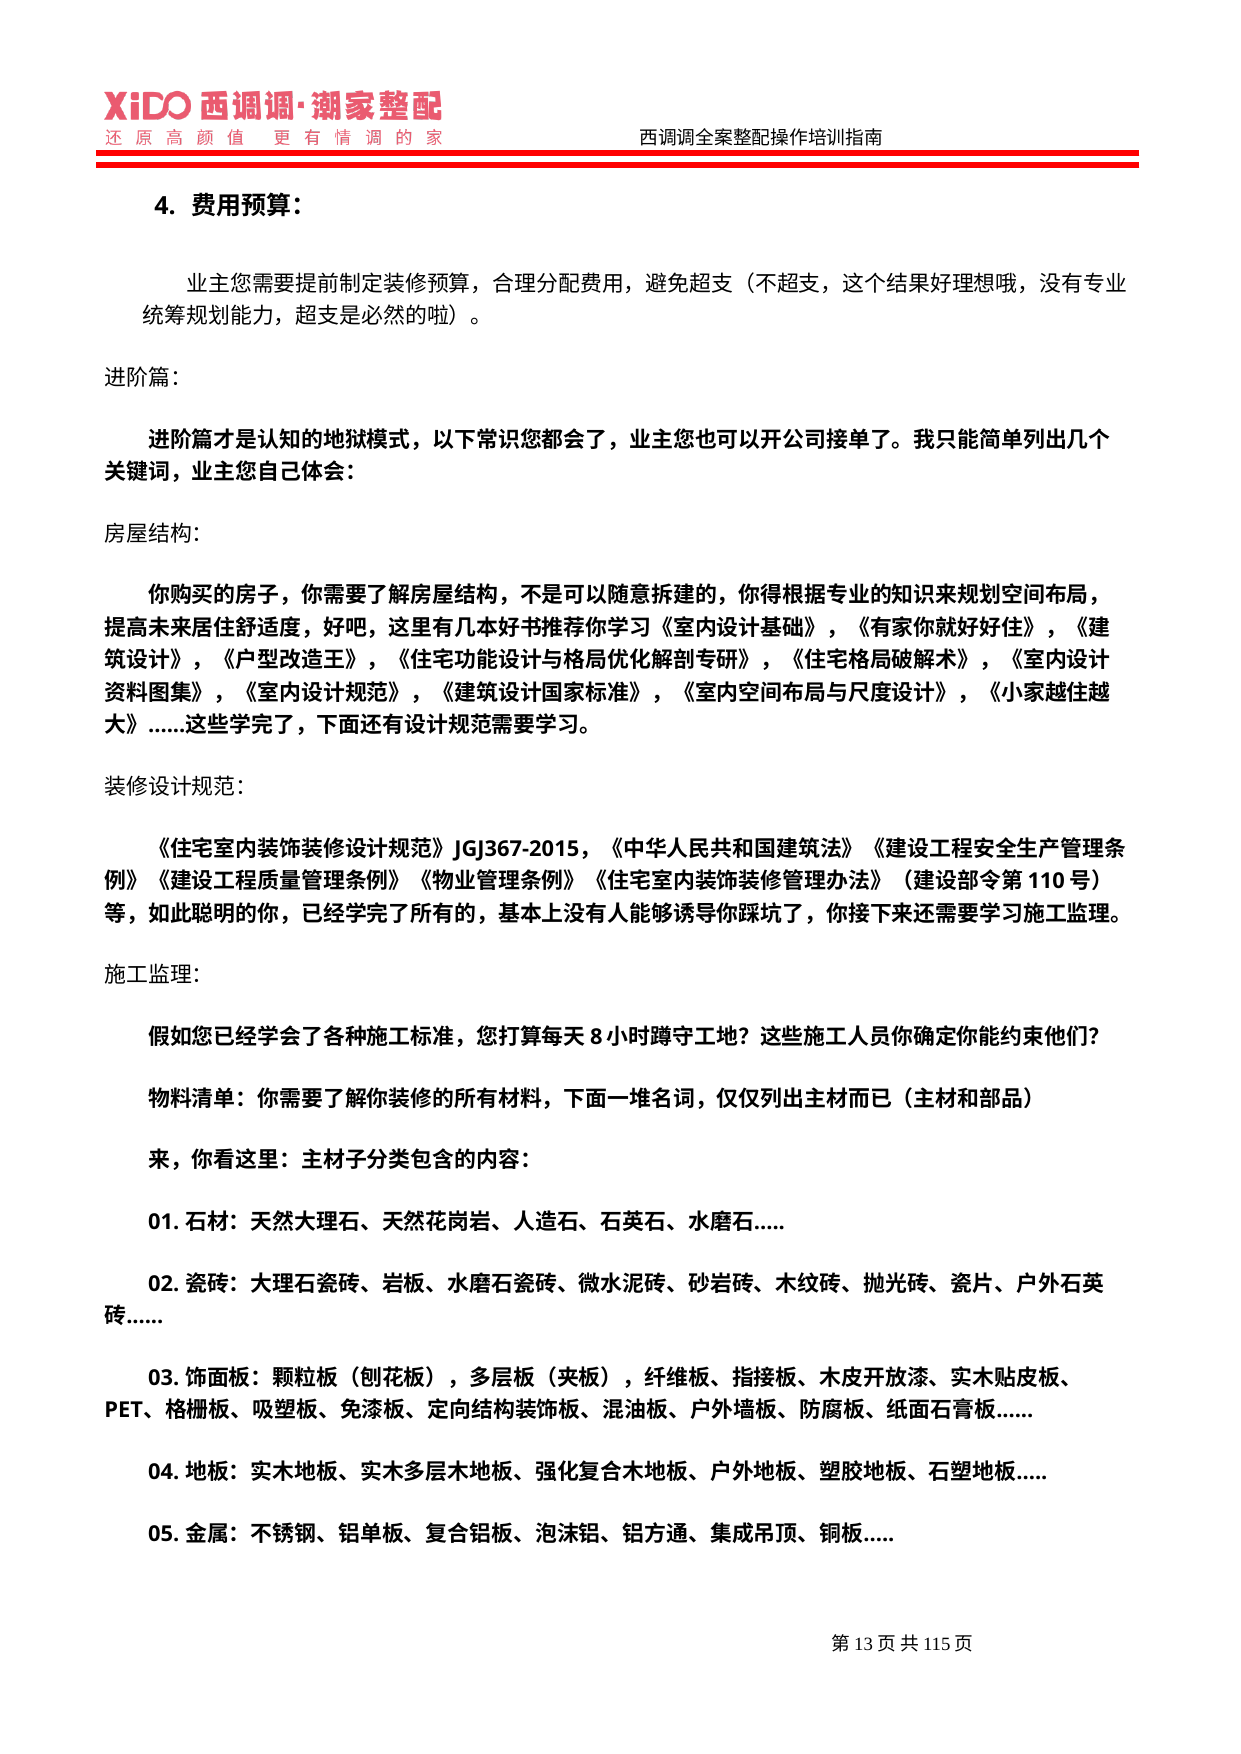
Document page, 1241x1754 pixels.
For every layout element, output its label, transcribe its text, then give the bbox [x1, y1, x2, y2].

subtitle 费用预算： [104, 171, 1131, 236]
list 进阶篇： [104, 359, 1131, 392]
text 来，你看这里：主材子分类包含的内容： [104, 1142, 1131, 1174]
text 物料清单：你需要了解你装修的所有材料，下面一堆名词，仅仅列出主材而已（主材和部品） [104, 1080, 1131, 1113]
text 进阶篇才是认知的地狱模式，以下常识您都会了，业主您也可以开公司接单了。我只能简单列出几个关键词，业主您自己体会： [104, 421, 1131, 486]
text 假如您已经学会了各种施工标准，您打算每天8小时蹲守工地？这些施工人员你确定你能约束他们？ [104, 1019, 1131, 1051]
list 施工监理： [104, 957, 1131, 989]
picture [104, 90, 442, 145]
list 装修设计规范： [104, 769, 1131, 801]
text 你购买的房子，你需要了解房屋结构，不是可以随意拆建的，你得根据专业的知识来规划空间布局，提高未来居住舒适度，好吧，这里有几本好书推荐你学习《室内设计基础》，《有家你就好好住》，《建筑设计》，《户型改造王》，《住宅功能设计与格局优化解剖专研》，《住宅格局破解术》，《室内设计资料图集》，《室内设计规范》，《建筑设计国家标准》，《室内空间布局与尺度设计》，《小家越住越大》......这些学完了，下面还有设计规范需要学习。 [104, 577, 1131, 739]
text 05. 金属：不锈钢、铝单板、复合铝板、泡沫铝、铝方通、集成吊顶、铜板..... [104, 1515, 1131, 1548]
text 03. 饰面板：颗粒板（刨花板），多层板（夹板），纤维板、指接板、木皮开放漆、实木贴皮板、PET、格栅板、吸塑板、免漆板、定向结构装饰板、混油板、户外墙板、防腐板、纸面石膏板...... [104, 1359, 1131, 1424]
text 02. 瓷砖：大理石瓷砖、岩板、水磨石瓷砖、微水泥砖、砂岩砖、木纹砖、抛光砖、瓷片、户外石英砖...... [104, 1265, 1131, 1330]
text 04. 地板：实木地板、实木多层木地板、强化复合木地板、户外地板、塑胶地板、石塑地板..... [104, 1454, 1131, 1486]
text 《住宅室内装饰装修设计规范》JGJ367-2015，《中华人民共和国建筑法》《建设工程安全生产管理条例》《建设工程质量管理条例》《物业管理条例》《住宅室内装饰装修管理办法》（建设部令第110号）等，如此聪明的你，已经学完了所有的，基本上没有人能够诱导你踩坑了，你接下来还需要学习施工监理。 [104, 830, 1131, 928]
list 房屋结构： [104, 515, 1131, 548]
list 业主您需要提前制定装修预算，合理分配费用，避免超支（不超支，这个结果好理想哦，没有专业统筹规划能力，超支是必然的啦）。 [142, 265, 1131, 330]
text 01. 石材：天然大理石、天然花岗岩、人造石、石英石、水磨石..... [104, 1204, 1131, 1236]
